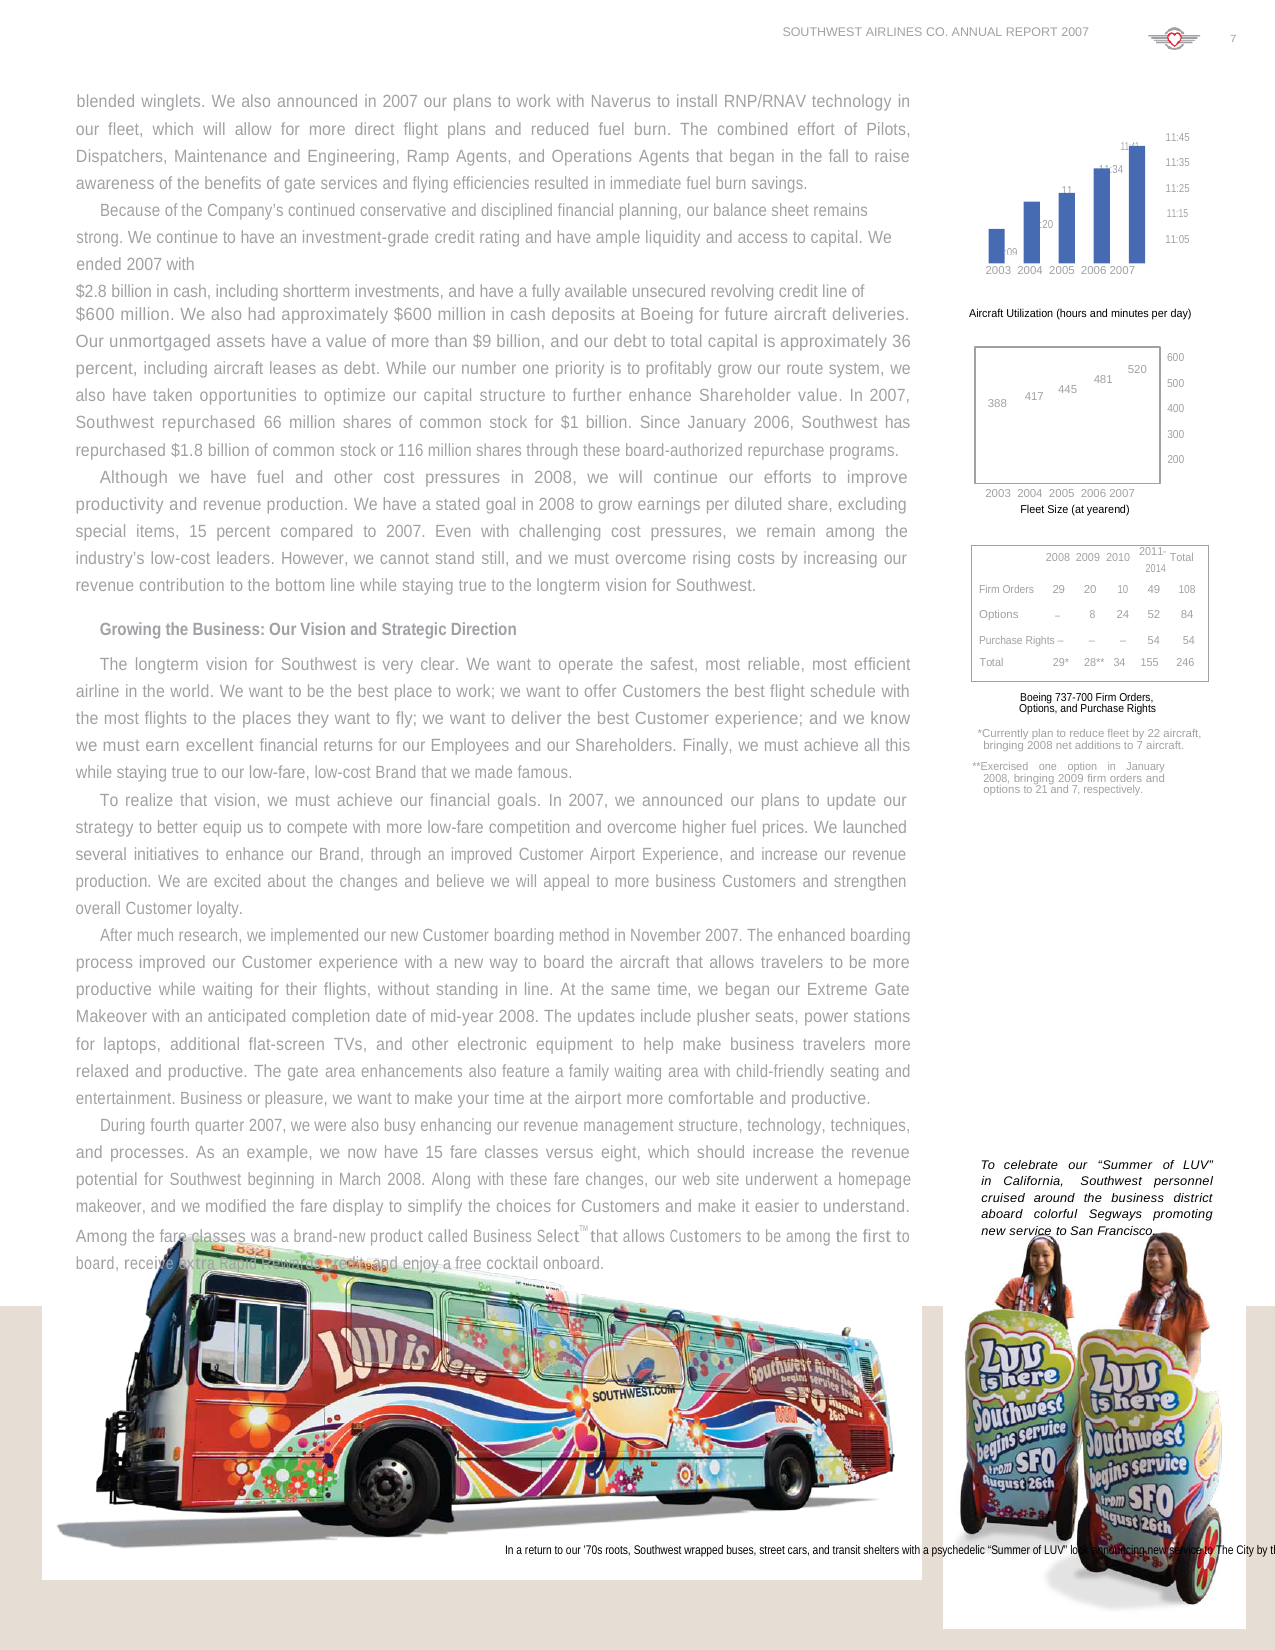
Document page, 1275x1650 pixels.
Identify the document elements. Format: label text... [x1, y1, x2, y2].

text blended winglets. We also announced in 2007 our plans to work with Naverus to install RNP/RNAV technology in our fleet, which will allow for more direct flight plans and reduced fuel burn. The combined effort of Pilots, Dispatchers, Maintenance and Engineering, Ramp Agents, and Operations Agents that began in the fall to raise awareness of the benefits of gate services and flying efficiencies resulted in immediate fuel burn savings. [76, 91, 911, 193]
table_cell 10 [1106, 583, 1138, 602]
text Growing the Business: Our Vision and Strategic Direction [99, 619, 911, 639]
table_cell Firm Orders [972, 583, 1043, 602]
picture [943, 1215, 1246, 1629]
picture [1147, 27, 1201, 33]
text Boeing 737-700 Firm Orders, Options, and Purchase Rights [1019, 692, 1190, 715]
table_cell 108 [1169, 583, 1208, 602]
table_cell 84 [1169, 602, 1208, 621]
text To realize that vision, we must achieve our financial goals. In 2007, we announced our plans to update our strategy to better equip us to compete with more low-fare competition and overcome higher fuel prices. We launched several initiatives to enhance our Brand, through an improved Customer Airport Experience, and increase our revenue production. We are excited about the changes and believe we will appeal to more business Customers and strengthen overall Customer loyalty. [75, 789, 907, 918]
table_cell Purchase Rights – – – 54 54 Total 29* 28** 34 155 246 [972, 621, 1208, 681]
text 300 [915, 427, 1184, 441]
table_cell 52 [1138, 602, 1169, 621]
picture [41, 1211, 923, 1580]
table_cell 29 [1043, 583, 1074, 602]
text 400 [915, 402, 1184, 415]
text 11:15 [1167, 207, 1275, 220]
text Aircraft Utilization (hours and minutes per day) [915, 307, 1192, 320]
text Fleet Size (at yearend) [1020, 502, 1275, 516]
table_cell Options [972, 602, 1043, 621]
text $600 million. We also had approximately $600 million in cash deposits at Boeing for future aircraft deliveries. Our unmortgaged assets have a value of more than $9 billion, and our debt to total capital is approximately 36 percent, including aircraft leases as debt. While our number one priority is to profitably grow our route system, we also have taken opportunities to optimize our capital structure to further enhance Shareholder value. In 2007, Southwest repurchased 66 million shares of common stock for $1 billion. Since January 2006, Southwest has repurchased $1.8 billion of common stock or 116 million shares through these board-authorized repurchase programs. [75, 304, 911, 460]
text To celebrate our “Summer of LUV” in California, Southwest personnel cruised around the business district aboard colorful Segways promoting new service to San Francisco. [980, 1157, 1213, 1238]
text 2003 2004 2005 2006 2007 [985, 486, 1275, 499]
text **Exercised one option in January 2008, bringing 2009 firm orders and options to 21 and 7, respectively. [972, 761, 1165, 796]
text During fourth quarter 2007, we were also busy enhancing our revenue management structure, technology, techniques, and processes. As an example, we now have 15 fare classes versus eight, which should increase the revenue potential for Southwest beginning in March 2008. Along with these fare changes, our web site underwent a homepage makeover, and we modified the fare display to simplify the choices for Customers and make it easier to understand. Among the fare classes was a brand-new product called Business SelectTM that allows Customers to be among the first to board, receive extra Rapid Rewards credit, and enjoy a free cocktail onboard. [76, 1115, 911, 1273]
text The longterm vision for Southwest is very clear. We want to operate the safest, most reliable, most efficient airline in the world. We want to be the best place to work; we want to offer Customers the best flight schedule with the most flights to the places they want to fly; we want to deliver the best Customer experience; and we know we must earn excellent financial returns for our Employees and our Shareholders. Finally, we must achieve all this while staying true to our low-fare, low-cost Brand that we made famous. [76, 654, 911, 783]
table_header 2008 2009 2010 2011- Total 2014 [972, 546, 1208, 583]
text After much research, we implemented our new Customer boarding method in November 2007. The enhanced boarding process improved our Customer experience with a new way to board the aircraft that allows travelers to be more productive while waiting for their flights, without standing in line. At the same time, we began our Extreme Gate Makeover with an anticipated completion date of mid-year 2008. The updates include plusher seats, power stations for laptops, additional flat-screen TVs, and other electronic equipment to help make business travelers more relaxed and productive. The gate area enhancements also feature a family waiting area with child-friendly seating and entertainment. Business or pleasure, we want to make your time at the airport more comfortable and productive. [76, 925, 911, 1108]
text 2003 2004 2005 2006 2007 [985, 142, 1151, 277]
text 200 [915, 453, 1184, 466]
text 11:05 [1165, 233, 1275, 246]
text Because of the Company’s continued conservative and disciplined financial planning, our balance sheet remains strong. We continue to have an investment-grade credit rating and have ample liquidity and access to capital. We ended 2007 with [76, 200, 911, 274]
text 11:45 [1165, 131, 1275, 144]
text 600 [915, 351, 1184, 364]
text 500 [915, 376, 1184, 389]
table_cell 8 [1074, 602, 1106, 621]
table_cell – [1043, 602, 1074, 621]
table_cell 49 [1138, 583, 1169, 602]
text Although we have fuel and other cost pressures in 2008, we will continue our efforts to improve productivity and revenue production. We have a stated goal in 2008 to grow earnings per diluted share, excluding special items, 15 percent compared to 2007. Even with challenging cost pressures, we remain among the industry’s low-cost leaders. However, we cannot stand still, and we must overcome rising costs by increasing our revenue contribution to the bottom line while staying true to the longterm vision for Southwest. [75, 466, 908, 595]
text 11:25 [1165, 182, 1275, 195]
text $2.8 billion in cash, including shortterm investments, and have a fully available unsecured revolving credit line of [76, 281, 911, 301]
table_cell 24 [1106, 602, 1138, 621]
text 11:35 [1165, 156, 1275, 169]
picture [1147, 45, 1201, 50]
table_cell 20 [1074, 583, 1106, 602]
